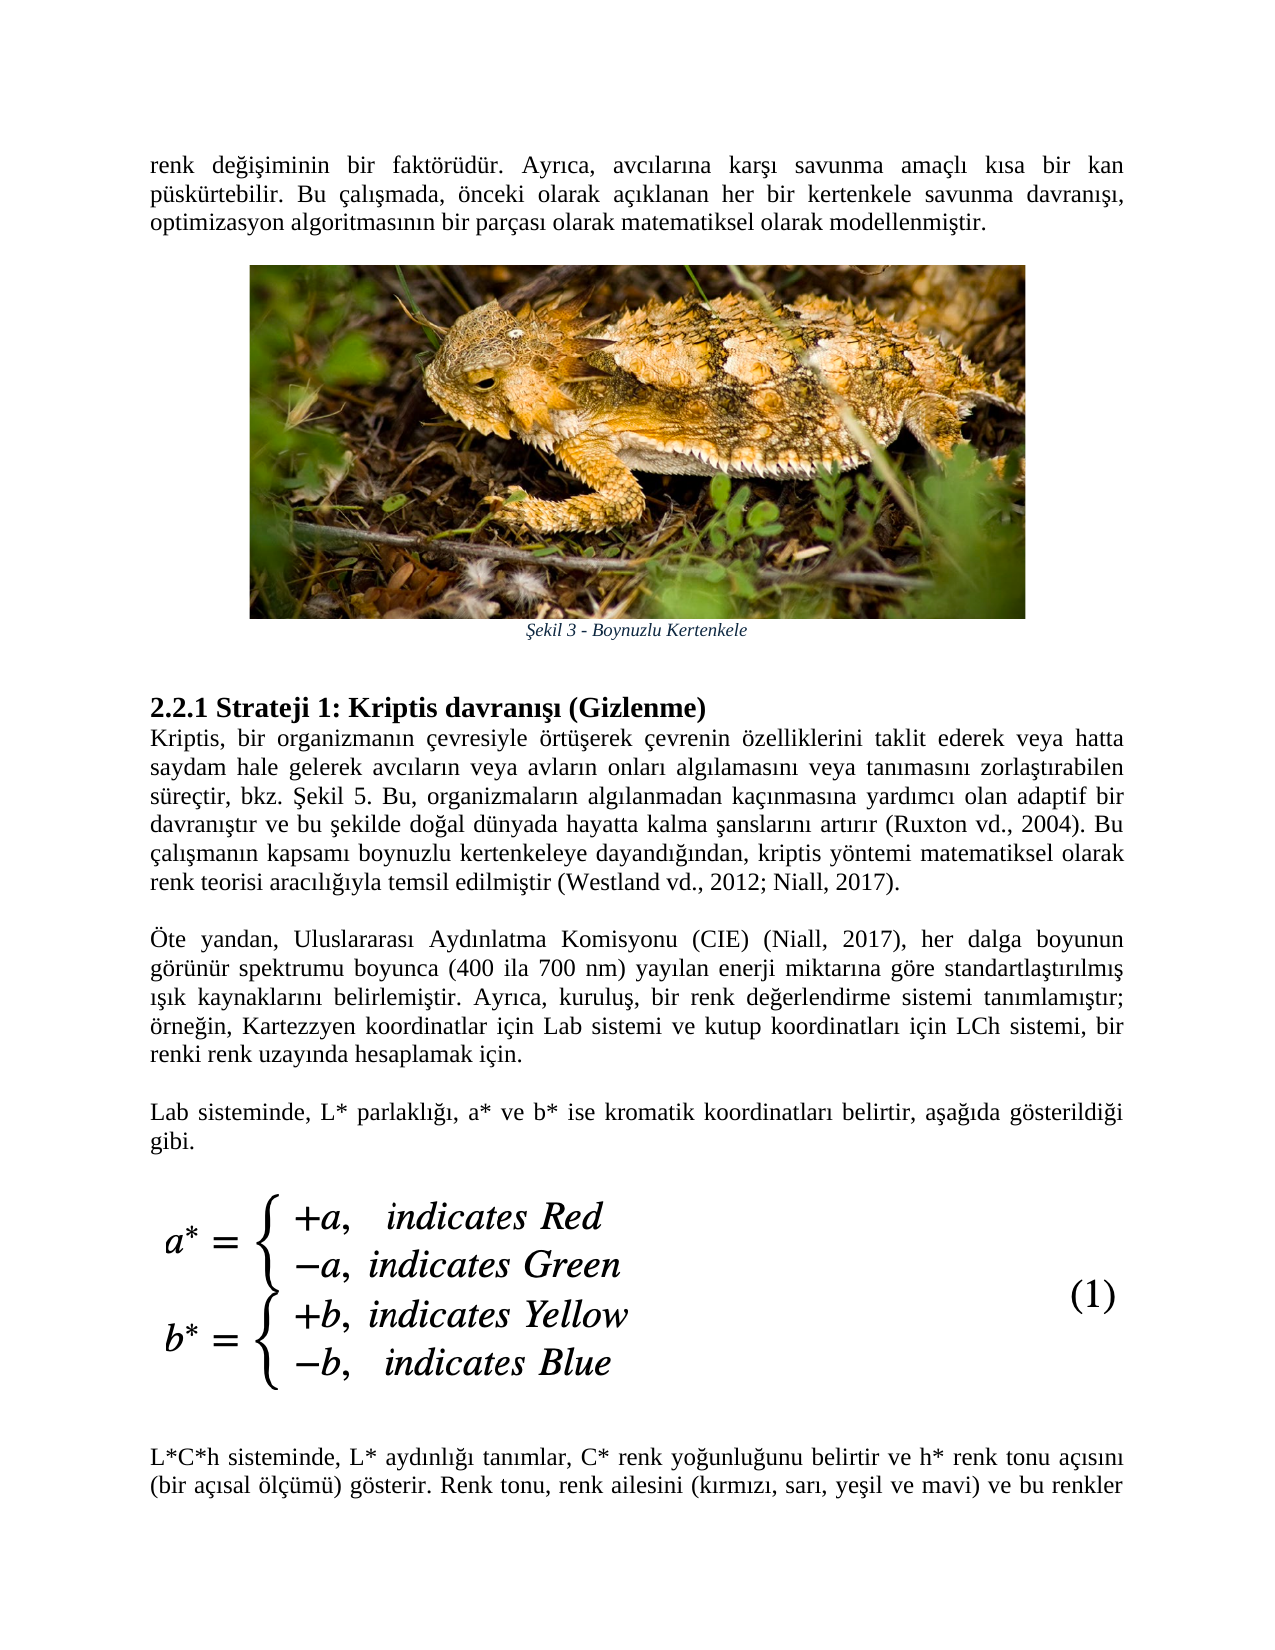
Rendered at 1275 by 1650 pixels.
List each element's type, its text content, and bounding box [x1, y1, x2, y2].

text 2.2.1 Strateji 1: Kriptis davranışı (Gizlenme) [150, 690, 1125, 723]
text Şekil 3 - Boynuzlu Kertenkele [150, 618, 1125, 640]
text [150, 1414, 1125, 1499]
text Öte yandan, Uluslararası Aydınlatma Komisyonu (CIE) (Niall, 2017), her dalga boyunun görünür spektrumu boyunca (400 ila 700 nm) yayılan enerji miktarına göre standartlaştırılmış ışık kaynaklarını belirlemiştir. Ayrıca, kuruluş, bir renk değerlendirme sistemi tanımlamıştır; örneğin, Kartezzyen koordinatlar için Lab sistemi ve kutup koordinatları için LCh sistemi, bir renki renk uzayında hesaplamak için. [150, 924, 1125, 1068]
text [150, 150, 1125, 236]
text Kriptis, bir organizmanın çevresiyle örtüşerek çevrenin özelliklerini taklit ederek veya hatta saydam hale gelerek avcıların veya avların onları algılamasını veya tanımasını zorlaştırabilen süreçtir, bkz. Şekil 5. Bu, organizmaların algılanmadan kaçınmasına yardımcı olan adaptif bir davranıştır ve bu şekilde doğal dünyada hayatta kalma şanslarını artırır (Ruxton vd., 2004). Bu çalışmanın kapsamı boynuzlu kertenkeleye dayandığından, kriptis yöntemi matematiksel olarak renk teorisi aracılığıyla temsil edilmiştir (Westland vd., 2012; Niall, 2017). [150, 723, 1125, 896]
picture [249, 265, 1026, 619]
picture [150, 1183, 1125, 1414]
